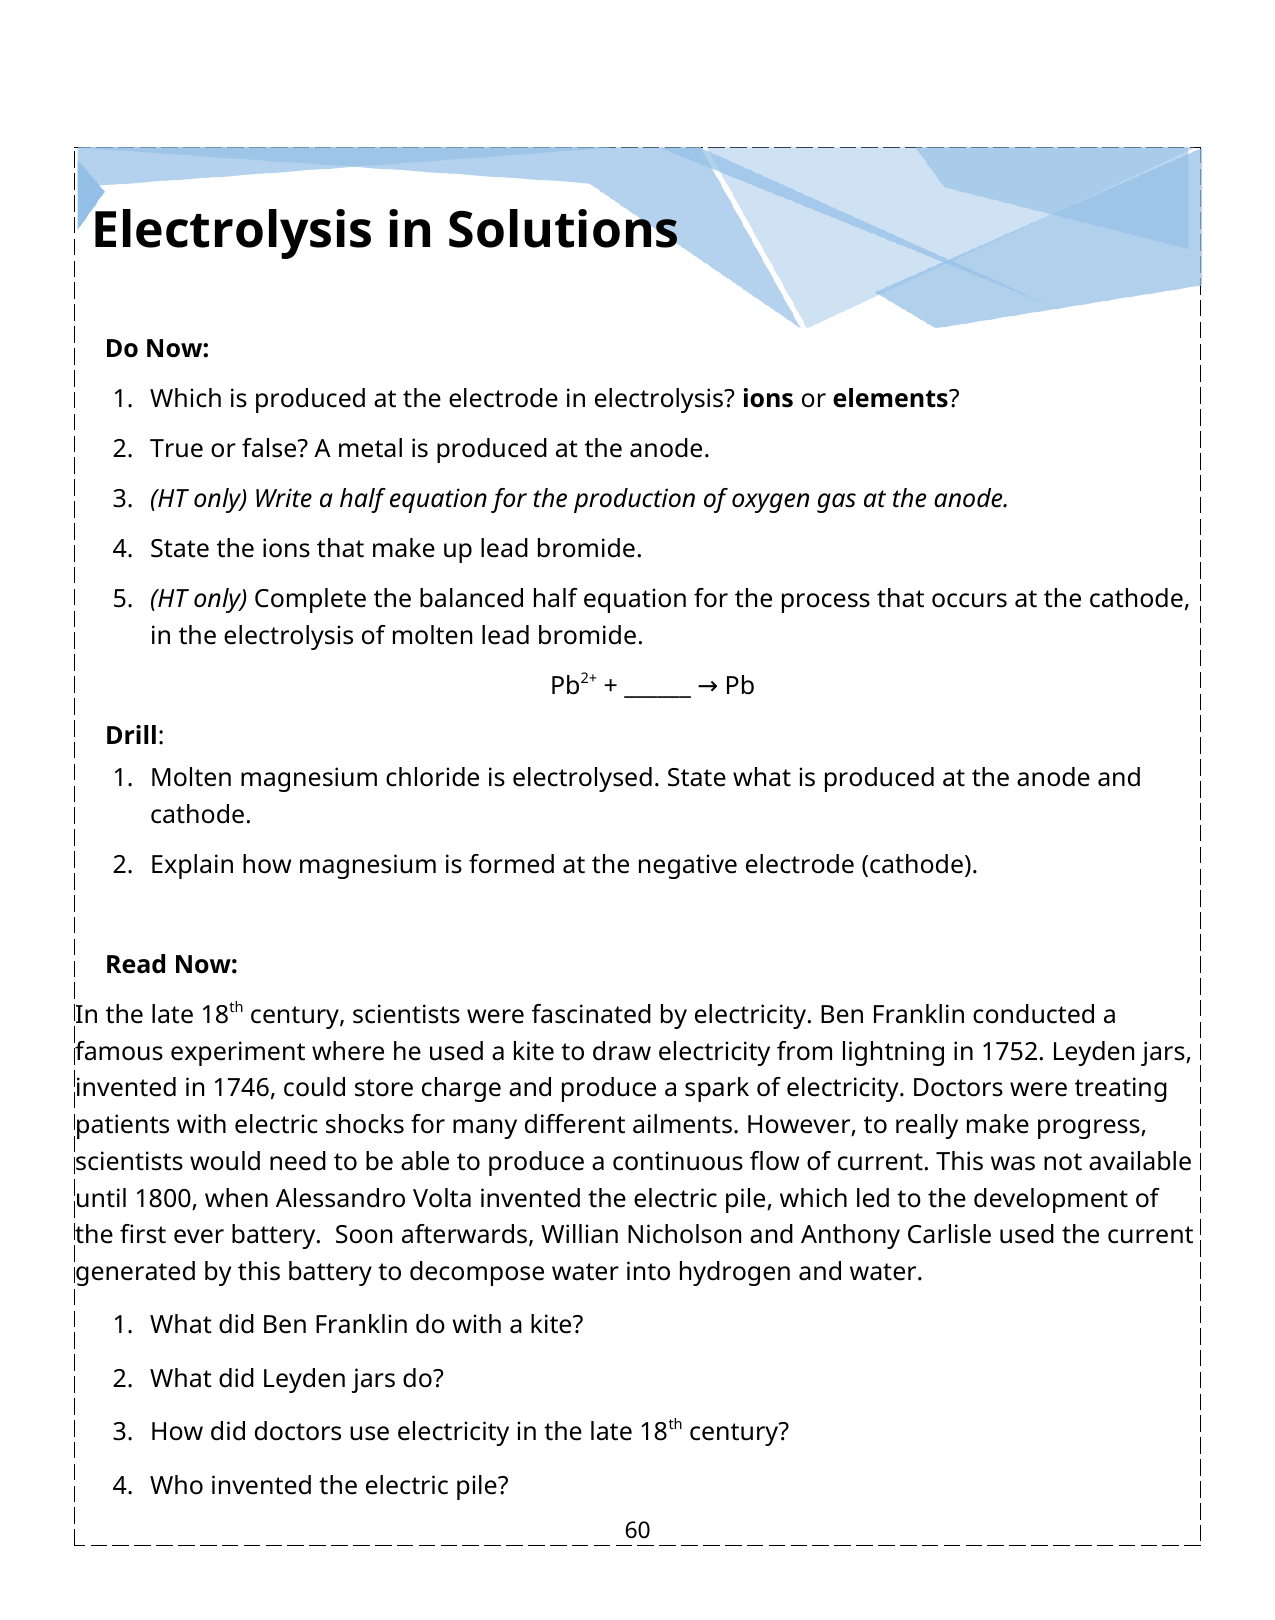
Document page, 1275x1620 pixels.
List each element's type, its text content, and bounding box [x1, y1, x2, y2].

picture [77, 147, 1203, 328]
list What did Leyden jars do? [112, 1361, 1200, 1395]
list Explain how magnesium is formed at the negative electrode (cathode). [112, 847, 1200, 881]
list State the ions that make up lead bromide. [112, 531, 1200, 565]
list Molten magnesium chloride is electrolysed. State what is produced at the anode and cathode. [112, 759, 1200, 831]
text Pb2+ + ______ → Pb [105, 668, 1200, 702]
list What did Ben Franklin do with a kite? [112, 1307, 1200, 1341]
list Which is produced at the electrode in electrolysis? ions or elements? [112, 381, 1200, 415]
list Who invented the electric pile? [112, 1467, 1200, 1502]
text Read Now: [105, 946, 1200, 981]
list True or false? A metal is produced at the anode. [112, 431, 1200, 465]
list (HT only) Complete the balanced half equation for the process that occurs at the cathode, in the electrolysis of molten lead bromide. [112, 581, 1200, 652]
text In the late 18th century, scientists were fascinated by electricity. Ben Franklin conducted a famous experiment where he used a kite to draw electricity from lightning in 1752. Leyden jars, invented in 1746, could store charge and produce a spark of electricity. Doctors were treating patients with electric shocks for many different ailments. However, to really make progress, scientists would need to be able to produce a continuous flow of current. This was not available until 1800, when Alessandro Volta invented the electric pile, which led to the development of the first ever battery. Soon afterwards, Willian Nicholson and Anthony Carlisle used the current generated by this battery to decompose water into hydrogen and water. [75, 996, 1200, 1288]
list How did doctors use electricity in the late 18th century? [112, 1414, 1200, 1448]
list (HT only) Write a half equation for the production of oxygen gas at the anode. [112, 481, 1200, 515]
text Do Now: [104, 328, 1200, 365]
text Drill: [105, 718, 1200, 752]
